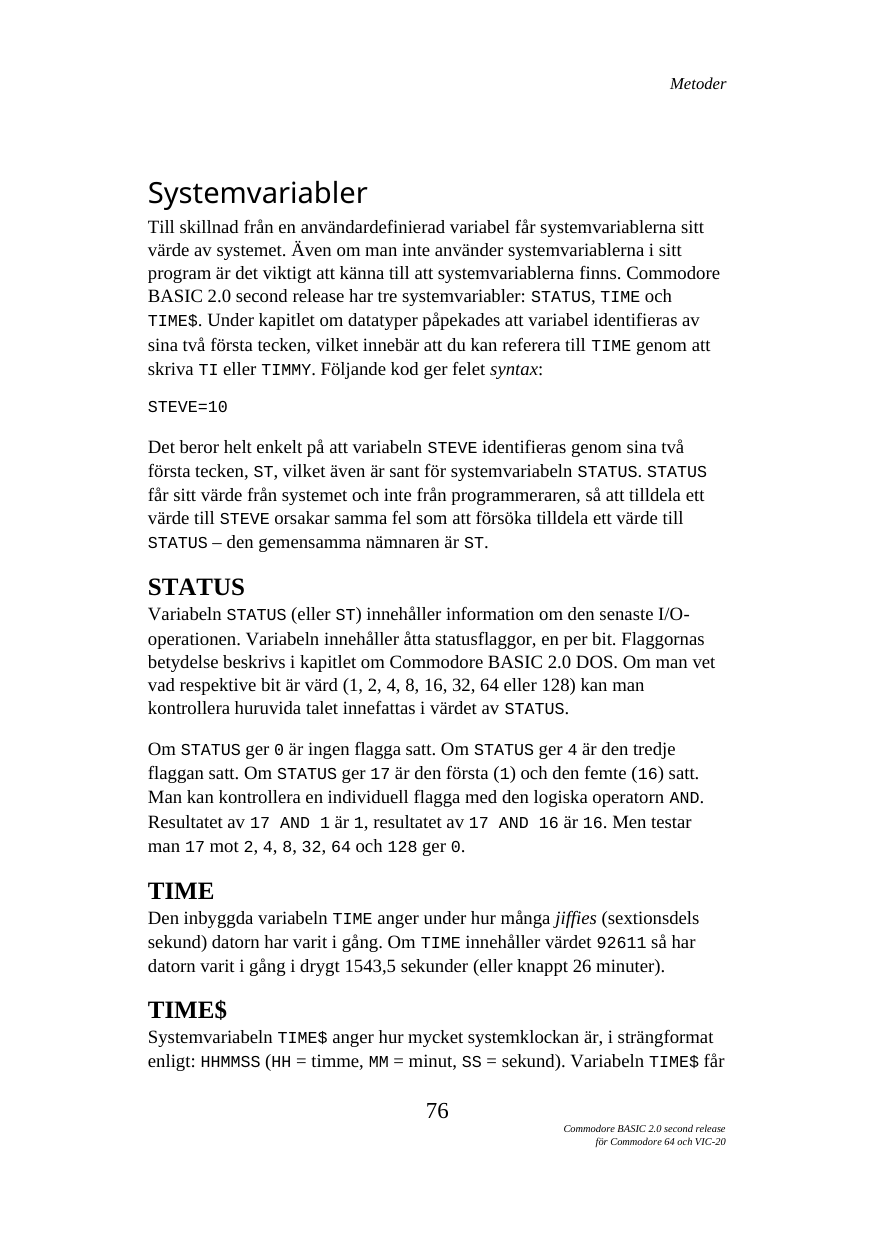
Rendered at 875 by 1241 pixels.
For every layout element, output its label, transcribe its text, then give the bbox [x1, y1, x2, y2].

text Det beror helt enkelt på att variabeln STEVE identifieras genom sina två första tecken, ST, vilket även är sant för systemvariabeln STATUS. STATUS får sitt värde från systemet och inte från programmeraren, så att tilldela ett värde till STEVE orsakar samma fel som att försöka tilldela ett värde till STATUS – den gemensamma nämnaren är ST. [148, 436, 726, 554]
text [148, 1026, 726, 1073]
text Variabeln STATUS (eller ST) innehåller information om den senaste I/O-operationen. Variabeln innehåller åtta statusflaggor, en per bit. Flaggornas betydelse beskrivs i kapitlet om Commodore BASIC 2.0 DOS. Om man vet vad respektive bit är värd (1, 2, 4, 8, 16, 32, 64 eller 128) kan man kontrollera huruvida talet innefattas i värdet av STATUS. [148, 603, 726, 720]
text Den inbyggda variabeln TIME anger under hur många jiffies (sextionsdels sekund) datorn har varit i gång. Om TIME innehåller värdet 92611 så har datorn varit i gång i drygt 1543,5 sekunder (eller knappt 26 minuter). [148, 907, 726, 977]
text Till skillnad från en användardefinierad variabel får systemvariablerna sitt värde av systemet. Även om man inte använder systemvariablerna i sitt program är det viktigt att känna till att systemvariablerna finns. Commodore BASIC 2.0 second release har tre systemvariabler: STATUS, TIME och TIME$. Under kapitlet om datatyper påpekades att variabel identifieras av sina två första tecken, vilket innebär att du kan referera till TIME genom att skriva TI eller TIMMY. Följande kod ger felet syntax: [148, 216, 726, 380]
text STEVE=10 [148, 399, 726, 417]
subtitle TIME$ [148, 995, 726, 1024]
text Om STATUS ger 0 är ingen flagga satt. Om STATUS ger 4 är den tredje flaggan satt. Om STATUS ger 17 är den första (1) och den femte (16) satt. Man kan kontrollera en individuell flagga med den logiska operatorn AND. Resultatet av 17 AND 1 är 1, resultatet av 17 AND 16 är 16. Men testar man 17 mot 2, 4, 8, 32, 64 och 128 ger 0. [148, 738, 726, 857]
subtitle STATUS [148, 572, 726, 601]
subtitle Systemvariabler [148, 173, 726, 212]
subtitle TIME [148, 876, 726, 904]
